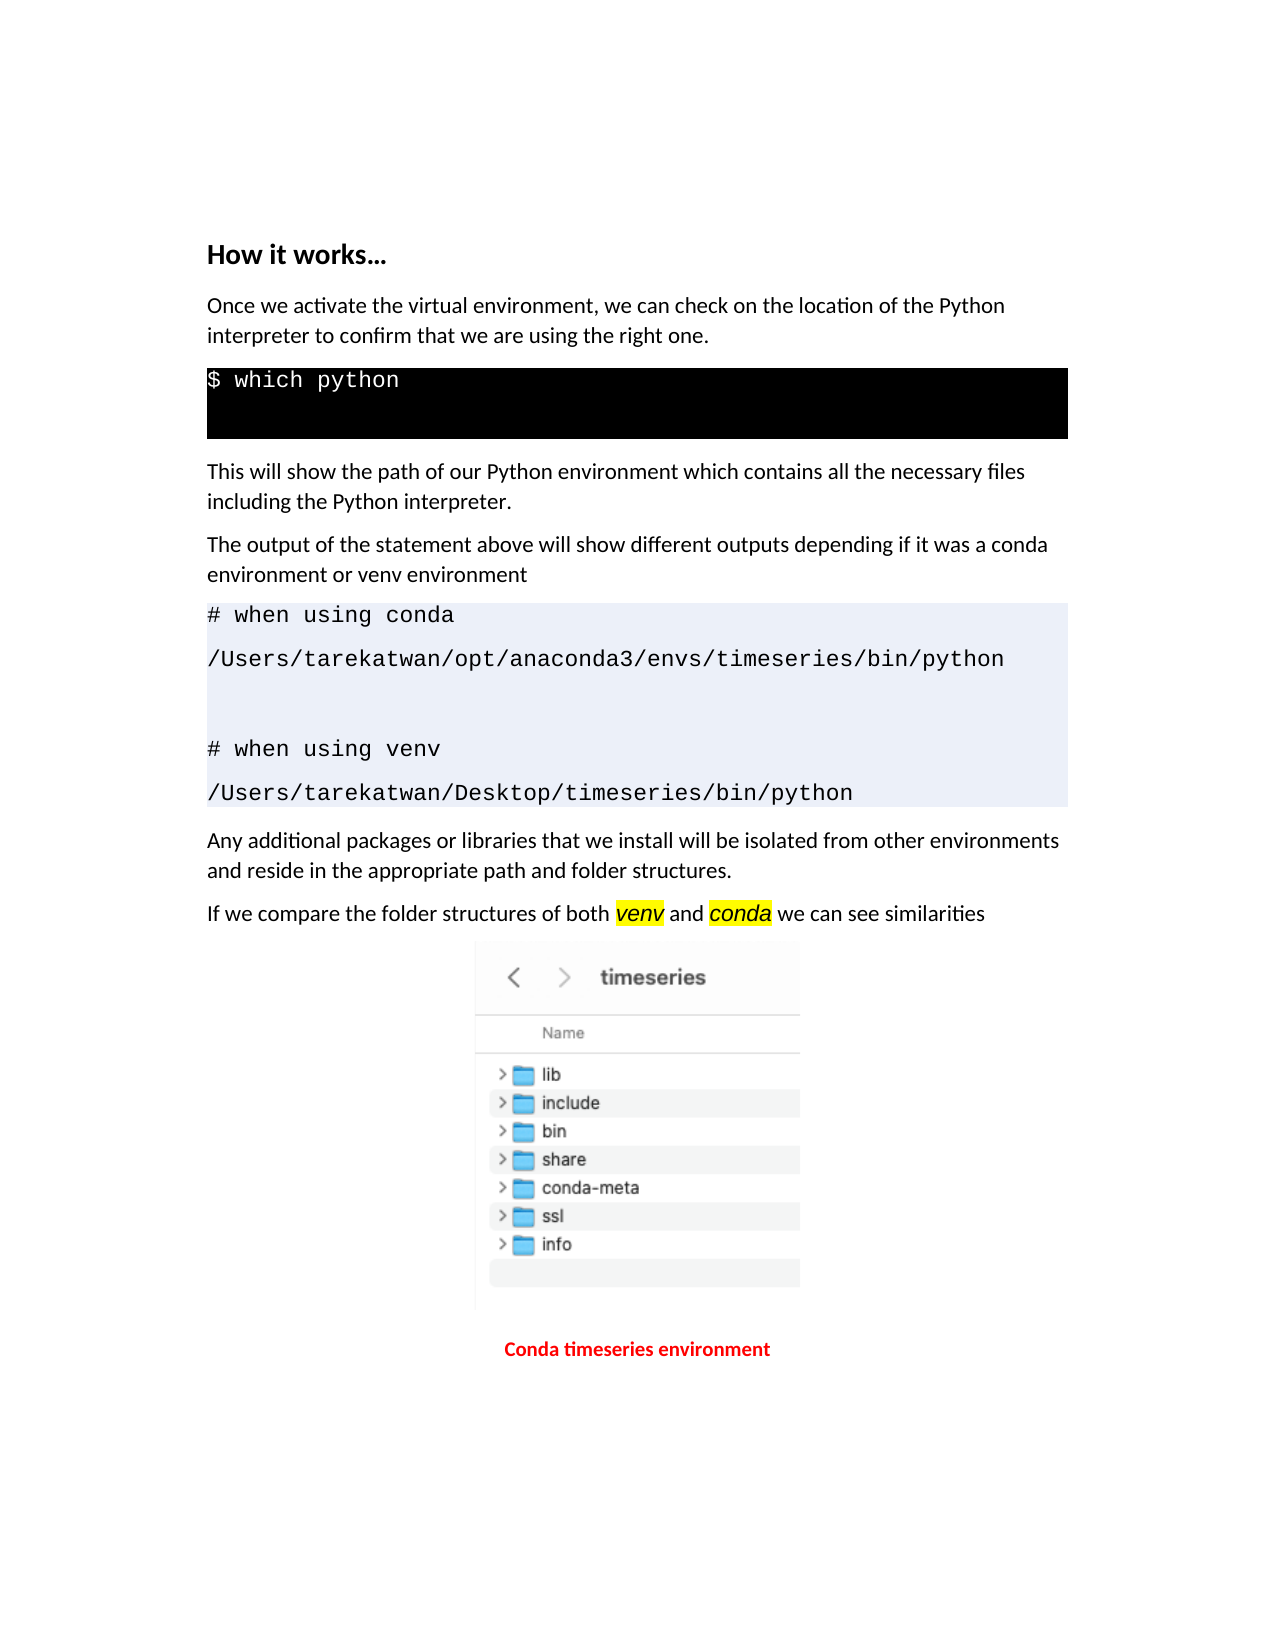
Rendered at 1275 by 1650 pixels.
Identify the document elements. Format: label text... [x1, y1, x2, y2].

text /Users/tarekatwan/opt/anaconda3/envs/timeseries/bin/python [207, 648, 1068, 674]
subtitle How it works… [207, 236, 1068, 272]
text Any additional packages or libraries that we install will be isolated from other environments and reside in the appropriate path and folder structures. [207, 826, 1068, 884]
picture [474, 941, 801, 1310]
text Once we activate the virtual environment, we can check on the location of the Python interpreter to confirm that we are using the right one. [207, 291, 1068, 349]
text Conda timeseries environment [207, 1337, 1068, 1362]
text /Users/tarekatwan/Desktop/timeseries/bin/python [207, 781, 1068, 807]
text This will show the path of our Python environment which contains all the necessary files including the Python interpreter. [207, 457, 1068, 516]
text # when using venv [207, 737, 1068, 763]
text The output of the statement above will show different outputs depending if it was a conda environment or venv environment [207, 530, 1068, 588]
text # when using conda [207, 603, 1068, 629]
text If we compare the folder structures of both venv and conda we can see similarities [207, 899, 1068, 927]
text $ which python [207, 368, 1068, 394]
